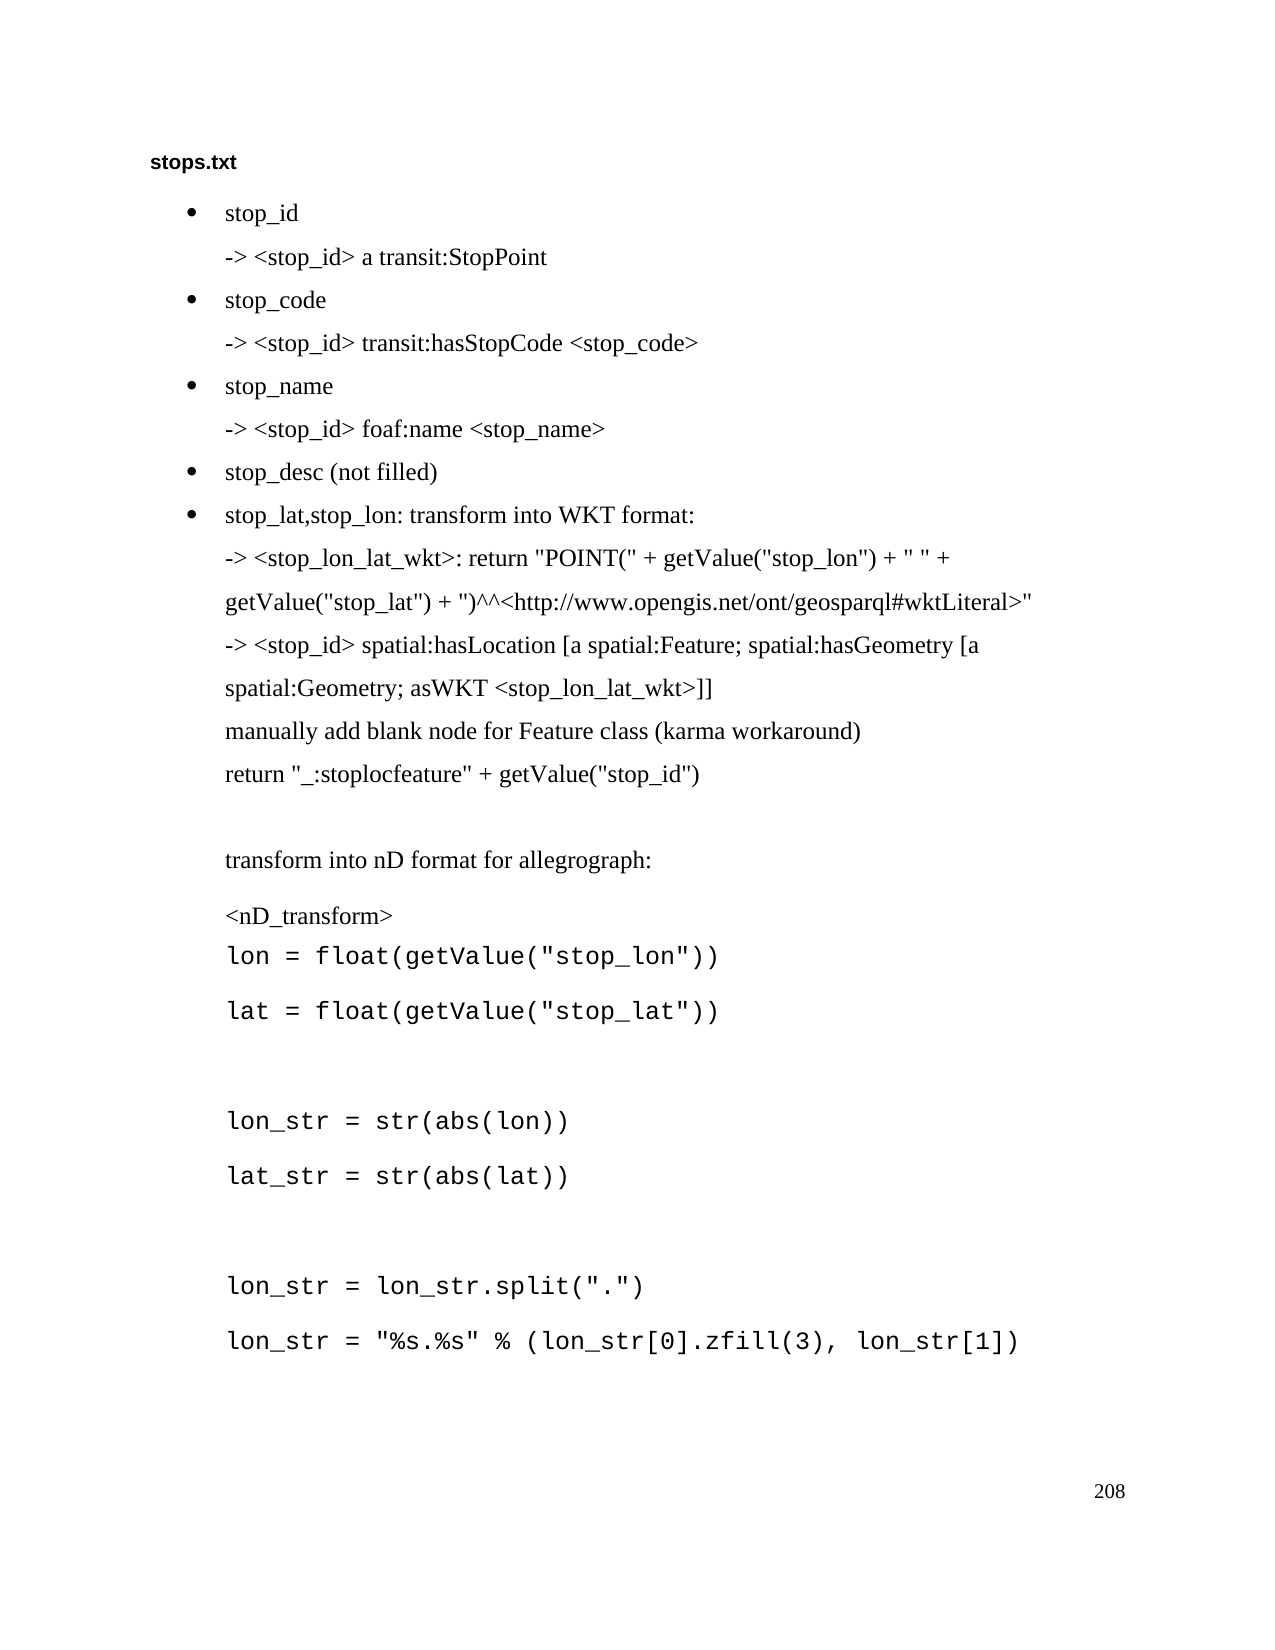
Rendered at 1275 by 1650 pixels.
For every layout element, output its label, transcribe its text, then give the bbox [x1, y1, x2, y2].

text lat = float(getValue("stop_lat")) [225, 999, 1125, 1027]
text lon_str = str(abs(lon)) [225, 1109, 1125, 1137]
list stop_name -> <stop_id> foaf:name <stop_name> [187, 371, 1125, 443]
text lon_str = "%s.%s" % (lon_str[0].zfill(3), lon_str[1]) [225, 1329, 1125, 1357]
list stop_desc (not filled) [187, 457, 1125, 486]
subtitle stops.txt [150, 150, 1125, 174]
text lon_str = lon_str.split(".") [225, 1274, 1125, 1302]
list stop_code -> <stop_id> transit:hasStopCode <stop_code> [187, 285, 1125, 357]
list stop_lat,stop_lon: transform into WKT format: -> <stop_lon_lat_wkt>: return "POINT(" + getValue("stop_lon") + " " + getValue("stop_lat") + ")^^<http://www.opengis.net/ont/geosparql#wktLiteral>" -> <stop_id> spatial:hasLocation [a spatial:Feature; spatial:hasGeometry [a spatial:Geometry; asWKT <stop_lon_lat_wkt>]] manually add blank node for Feature class (karma workaround) return "_:stoplocfeature" + getValue("stop_id") transform into nD format for allegrograph: [187, 500, 1125, 874]
text <nD_transform> lon = float(getValue("stop_lon")) [225, 901, 1125, 972]
text lat_str = str(abs(lat)) [225, 1164, 1125, 1192]
list stop_id -> <stop_id> a transit:StopPoint [187, 198, 1125, 270]
